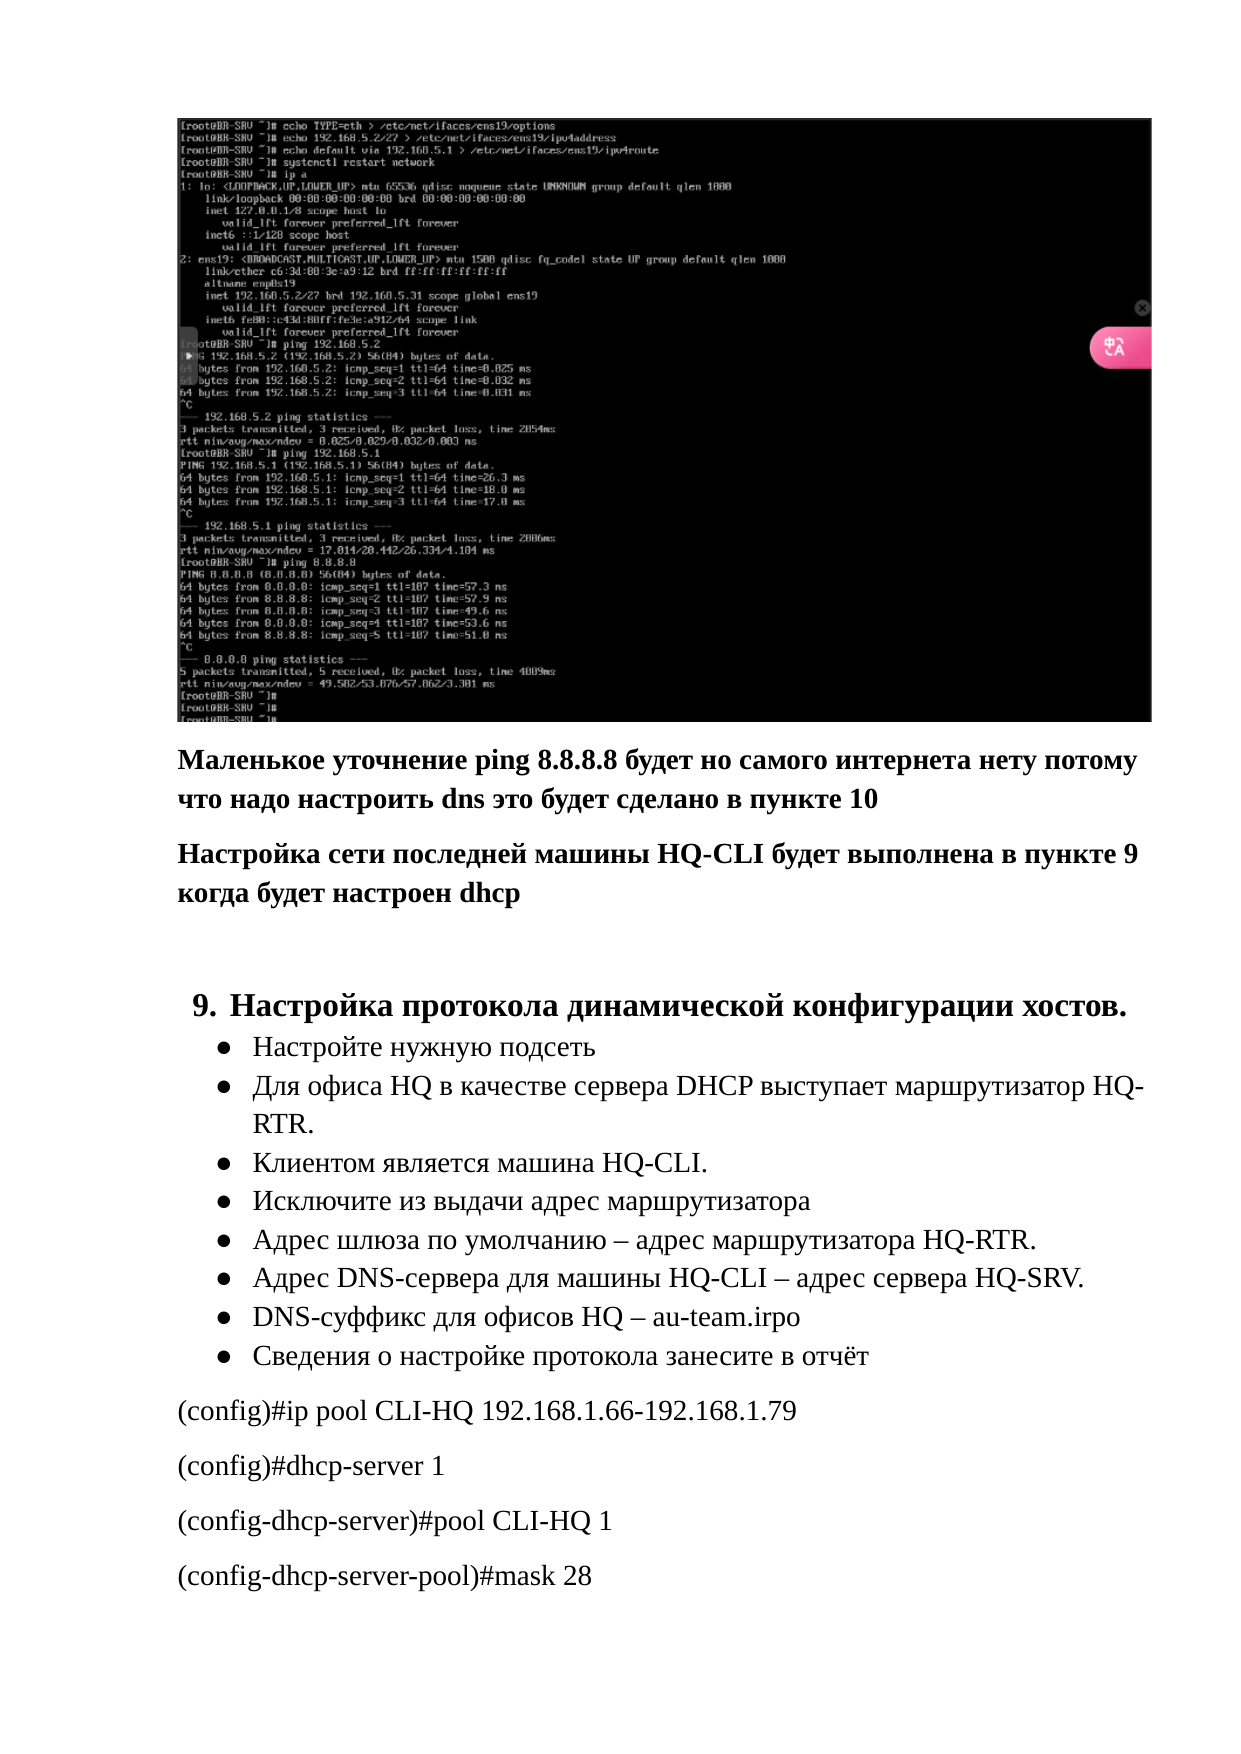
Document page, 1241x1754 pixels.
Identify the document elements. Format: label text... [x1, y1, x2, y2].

text (config-dhcp-server-pool)#mask 28 [177, 1558, 1152, 1592]
list Настройте нужную подсеть [215, 1029, 1152, 1063]
list Сведения о настройке протокола занесите в отчёт [215, 1338, 1152, 1371]
picture [177, 118, 1152, 722]
list Исключите из выдачи адрес маршрутизатора [215, 1183, 1152, 1217]
text (config-dhcp-server)#pool CLI-HQ 1 [177, 1503, 1152, 1537]
list Клиентом является машина HQ-CLI. [215, 1145, 1152, 1178]
list DNS-суффикс для офисов HQ – au-team.irpo [215, 1299, 1152, 1333]
text (config)#dhcp-server 1 [177, 1448, 1152, 1482]
text Настройка сети последней машины HQ-CLI будет выполнена в пункте 9 когда будет настроен dhcp [177, 836, 1152, 908]
text Маленькое уточнение ping 8.8.8.8 будет но самого интернета нету потому что надо настроить dns это будет сделано в пункте 10 [177, 742, 1152, 814]
list Адрес шлюза по умолчанию – адрес маршрутизатора HQ-RTR. [215, 1222, 1152, 1256]
list Настройка протокола динамической конфигурации хостов. [192, 985, 1152, 1023]
list Адрес DNS-сервера для машины HQ-CLI – адрес сервера HQ-SRV. [215, 1261, 1152, 1294]
list Для офиса HQ в качестве сервера DHCP выступает маршрутизатор HQ-RTR. [215, 1068, 1152, 1140]
text (config)#ip pool CLI-HQ 192.168.1.66-192.168.1.79 [177, 1393, 1152, 1426]
